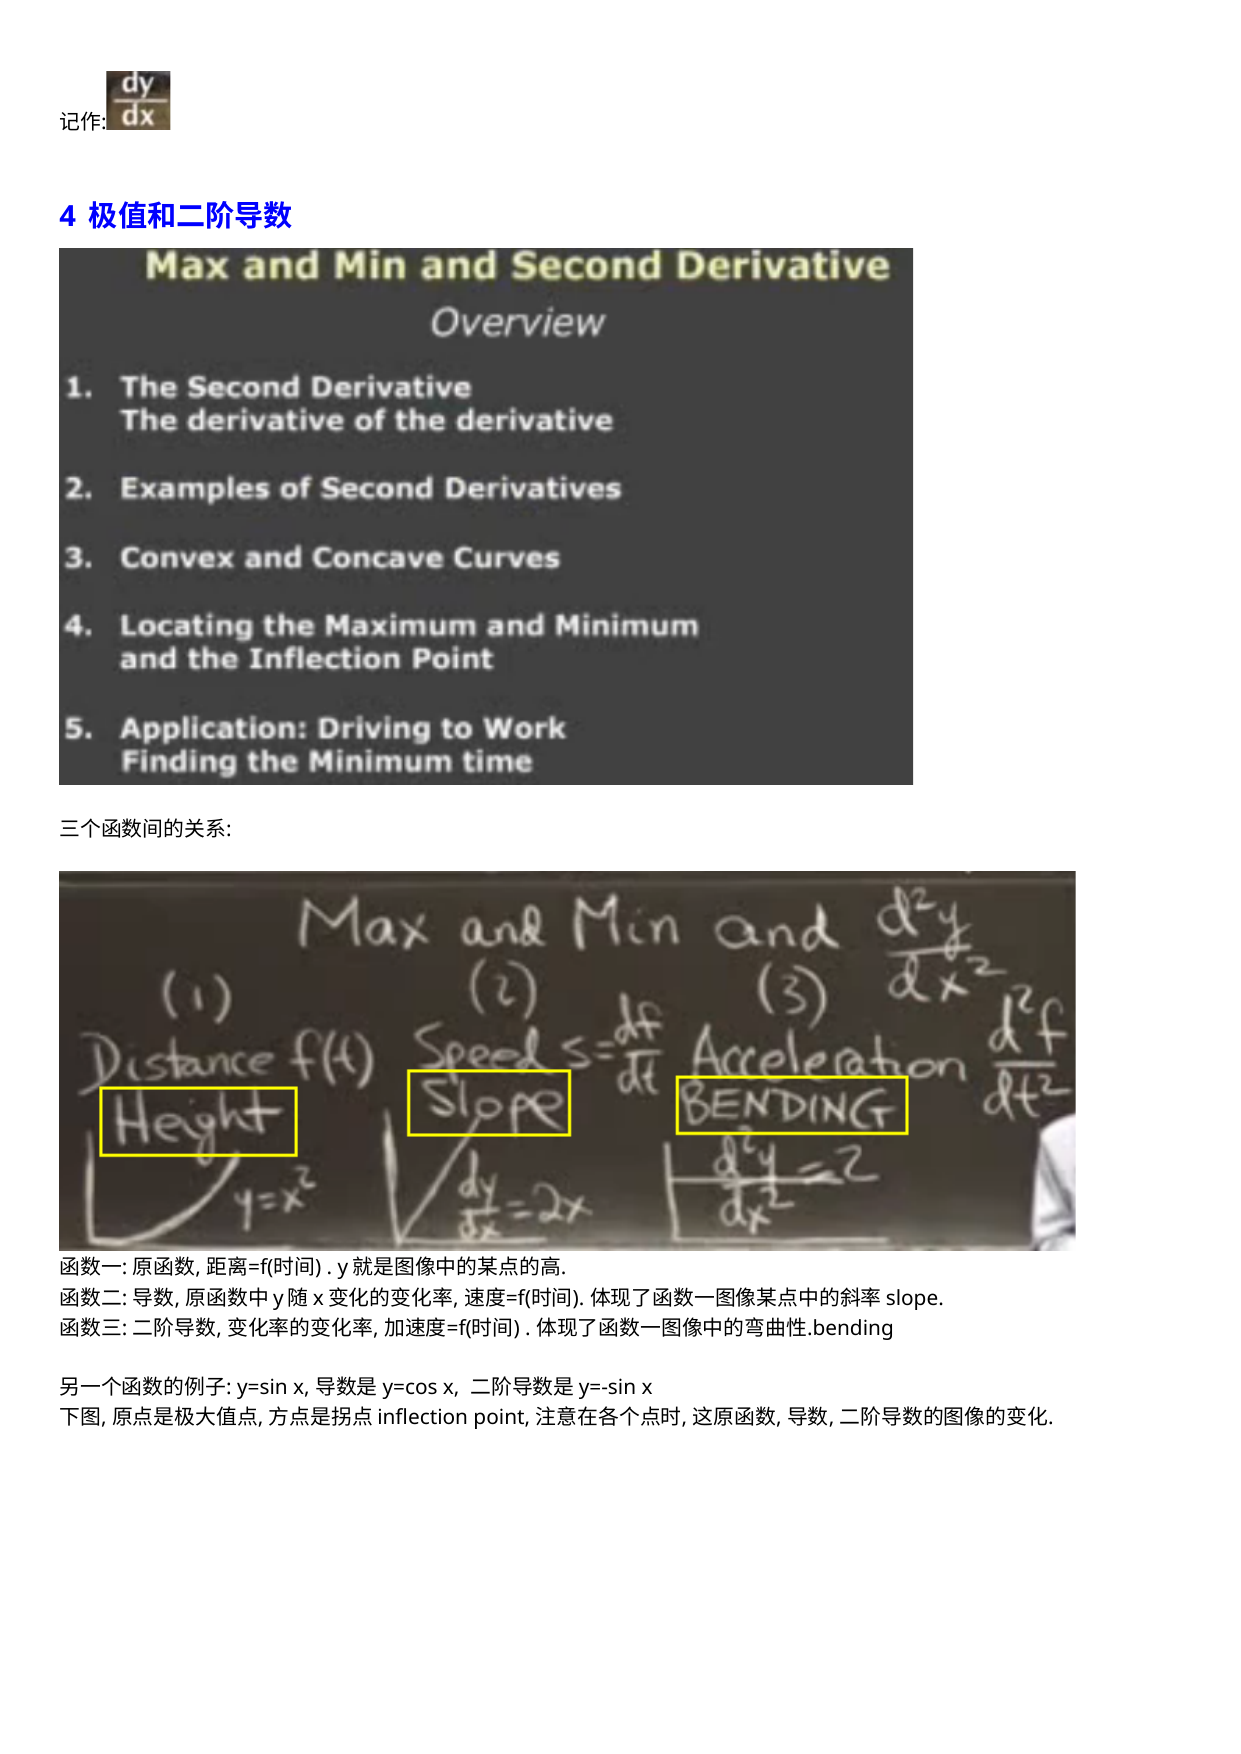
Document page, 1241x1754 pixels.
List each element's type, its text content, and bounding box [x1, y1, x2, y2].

text 三个函数间的关系: [59, 813, 1181, 843]
text 下图, 原点是极大值点, 方点是拐点inflection point, 注意在各个点时, 这原函数, 导数, 二阶导数的图像的变化. [59, 1400, 1181, 1431]
text 函数二: 导数, 原函数中y随x变化的变化率, 速度=f(时间). 体现了函数一图像某点中的斜率slope. [59, 1281, 1181, 1311]
text 另一个函数的例子: y=sin x, 导数是 y=cos x, 二阶导数是y=-sin x [59, 1370, 1181, 1400]
text 记作: [59, 62, 1181, 135]
text 极值和二阶导数 [59, 192, 1181, 236]
picture [59, 248, 914, 785]
picture [59, 871, 1076, 1251]
picture [106, 71, 171, 130]
text 函数一: 原函数, 距离=f(时间) . y就是图像中的某点的高. [59, 1251, 1181, 1281]
text 函数三: 二阶导数, 变化率的变化率, 加速度=f(时间) . 体现了函数一图像中的弯曲性.bending [59, 1311, 1181, 1341]
